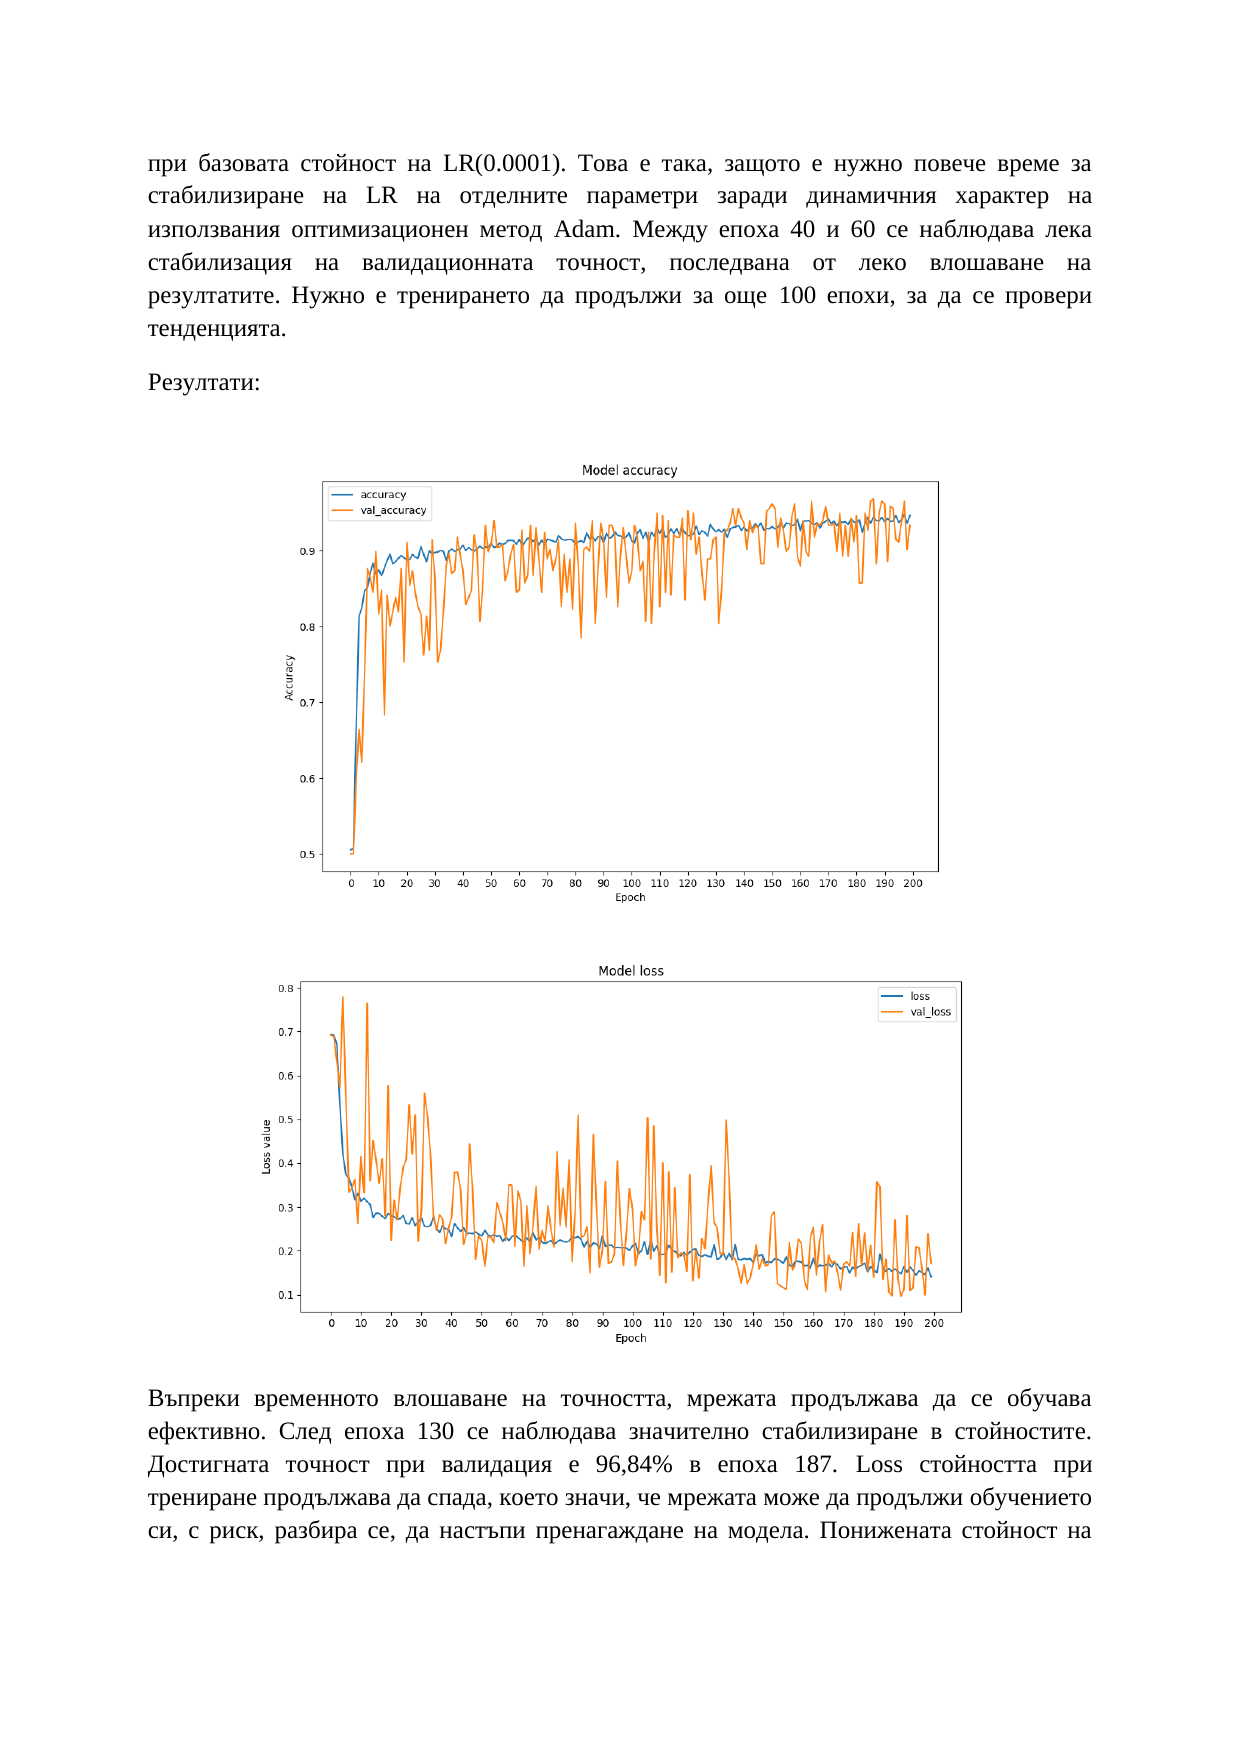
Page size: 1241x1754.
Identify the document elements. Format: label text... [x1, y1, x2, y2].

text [148, 148, 1093, 341]
text Резултати: [148, 367, 1093, 395]
picture [194, 930, 1046, 1358]
picture [223, 420, 1017, 927]
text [148, 1383, 1093, 1544]
